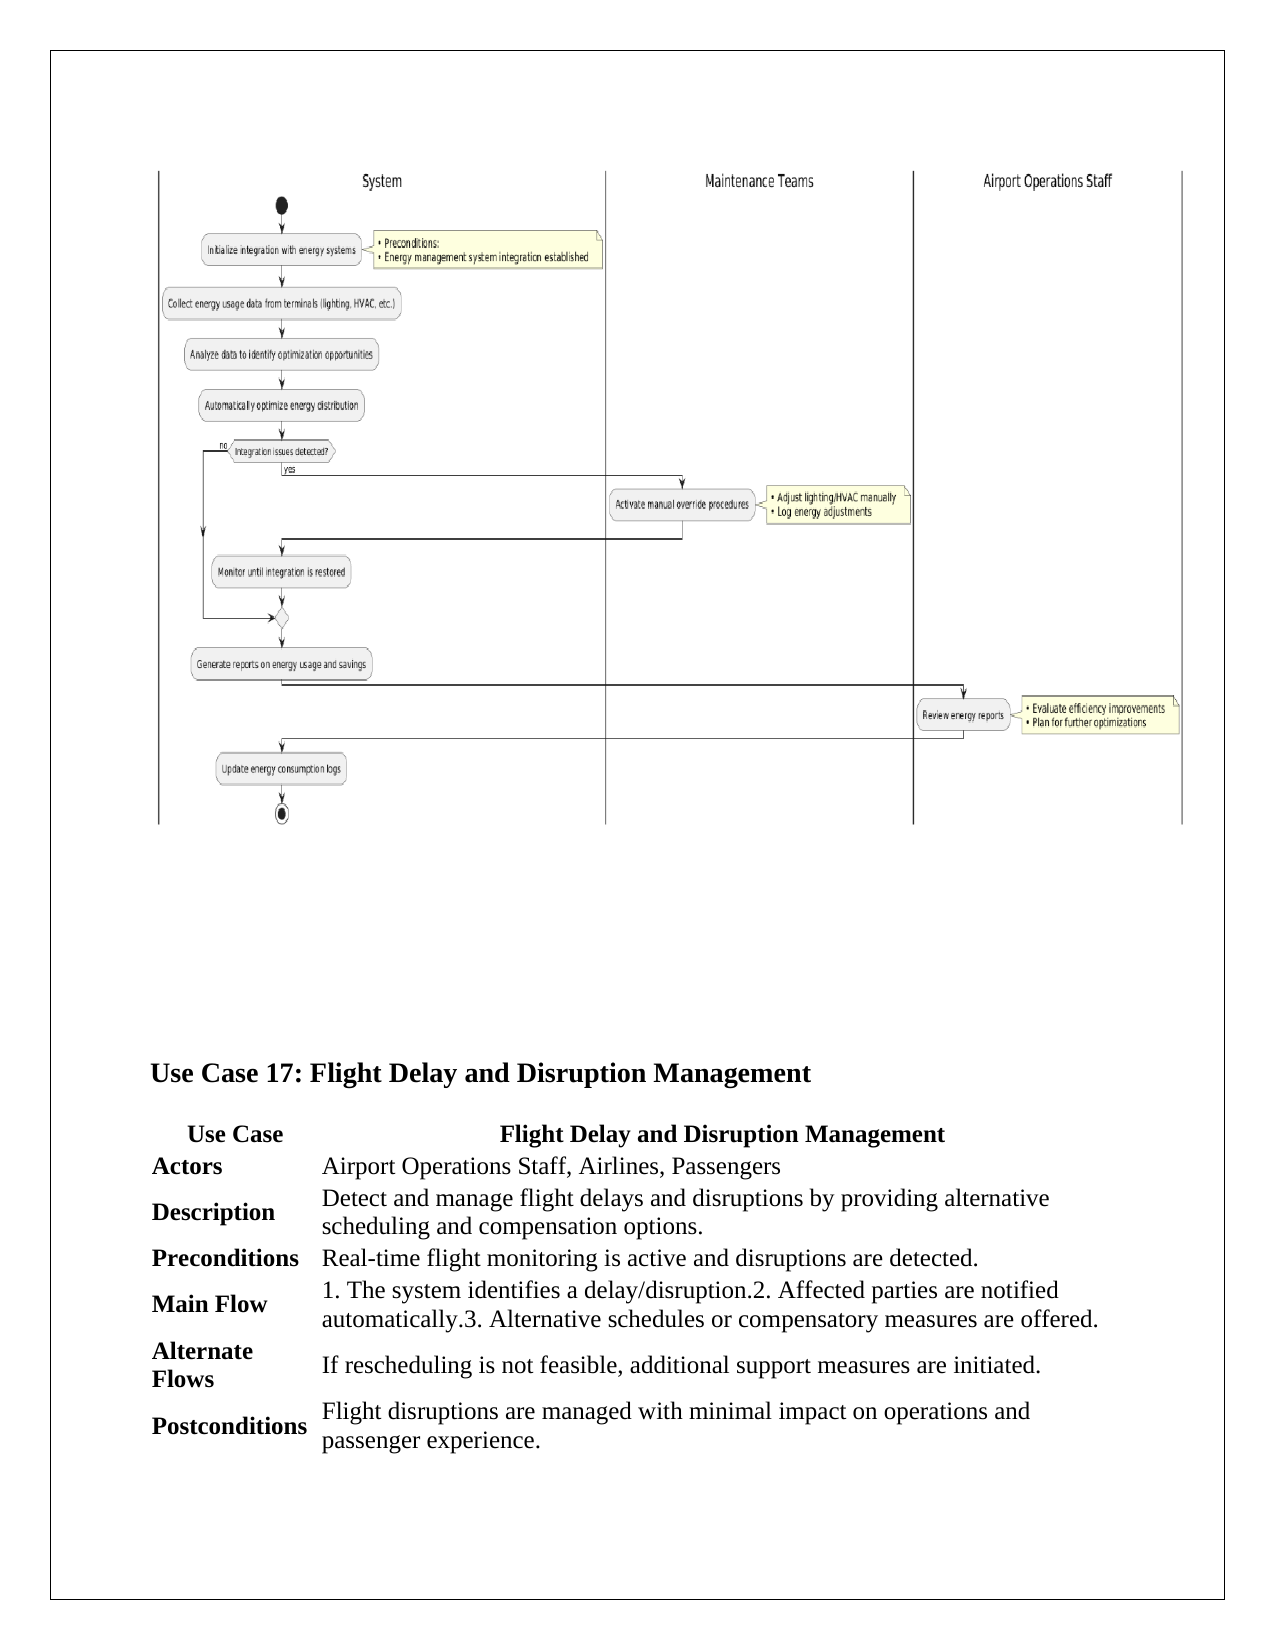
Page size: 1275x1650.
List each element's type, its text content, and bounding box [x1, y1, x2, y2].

table_header Use Case [150, 1117, 320, 1149]
table_header Flight Delay and Disruption Management [320, 1117, 1125, 1149]
table_cell Main Flow [150, 1274, 320, 1334]
table_cell Preconditions [150, 1242, 320, 1273]
picture [150, 150, 1196, 842]
table_cell Flight disruptions are managed with minimal impact on operations and passenger experience. [320, 1395, 1125, 1455]
table_cell Postconditions [150, 1395, 320, 1455]
table_cell Detect and manage flight delays and disruptions by providing alternative scheduling and compensation options. [320, 1181, 1125, 1242]
table_cell Actors [150, 1149, 320, 1181]
table_cell Airport Operations Staff, Airlines, Passengers [320, 1149, 1125, 1181]
text Use Case 17: Flight Delay and Disruption Management [150, 1056, 1125, 1088]
table_cell If rescheduling is not feasible, additional support measures are initiated. [320, 1334, 1125, 1395]
table_cell Description [150, 1181, 320, 1242]
table_cell Real-time flight monitoring is active and disruptions are detected. [320, 1242, 1125, 1273]
table_cell 1. The system identifies a delay/disruption.2. Affected parties are notified automatically.3. Alternative schedules or compensatory measures are offered. [320, 1274, 1125, 1334]
table_cell Alternate Flows [150, 1334, 320, 1395]
